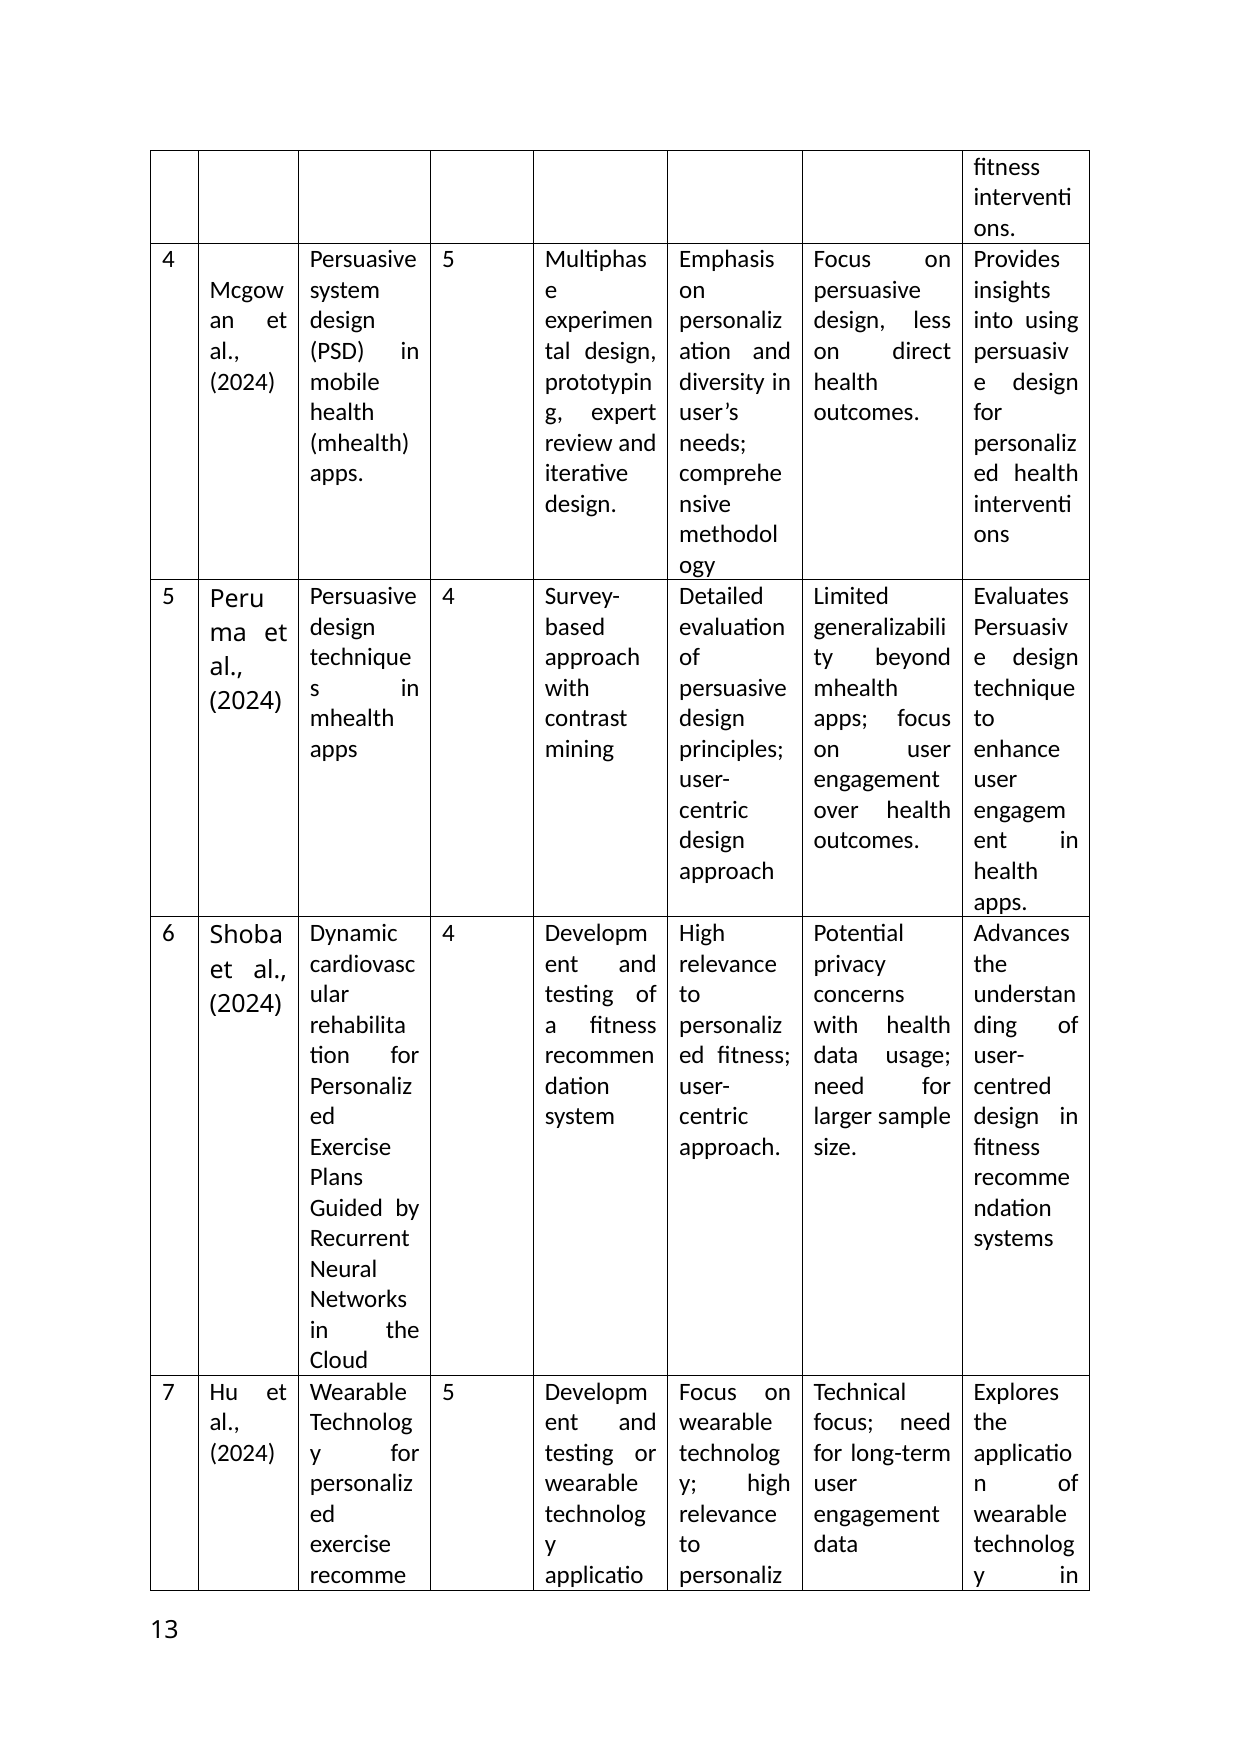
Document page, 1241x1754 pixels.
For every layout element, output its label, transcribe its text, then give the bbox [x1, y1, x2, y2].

table_cell 5 [431, 244, 533, 579]
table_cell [963, 151, 1089, 243]
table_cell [299, 151, 430, 243]
table_cell Evaluates Persuasive design technique to enhance user engagement in health apps. [963, 580, 1089, 916]
table_cell [199, 1376, 298, 1590]
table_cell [534, 1376, 667, 1590]
table_cell Persuasive system design (PSD) in mobile health (mhealth) apps. [299, 244, 430, 579]
table_cell 7 [151, 1376, 198, 1590]
table_cell Emphasis on personalization and diversity in user’s needs; comprehensive methodology [668, 244, 802, 579]
table_cell Development and testing of a fitness recommendation system [534, 917, 667, 1375]
table_cell Provides insights into using persuasive design for personalized health interventions [963, 244, 1089, 579]
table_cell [963, 1376, 1089, 1590]
table_cell [199, 580, 298, 916]
table_cell High relevance to personalized fitness; user-centric approach. [668, 917, 802, 1375]
table_cell 4 [431, 151, 533, 243]
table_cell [803, 151, 962, 243]
table_cell 6 [151, 917, 198, 1375]
table_cell Focus on persuasive design, less on direct health outcomes. [803, 244, 962, 579]
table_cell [299, 1376, 430, 1590]
table_cell Persuasive design techniques in mhealth apps [299, 580, 430, 916]
table_cell Multiphase experimental design, prototyping, expert review and iterative design. [534, 244, 667, 579]
table_cell 4 [431, 580, 533, 916]
table_cell [199, 244, 298, 579]
table_cell 5 [151, 580, 198, 916]
table_cell Detailed evaluation of persuasive design principles; user-centric design approach [668, 580, 802, 916]
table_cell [668, 151, 802, 243]
table_cell 4 [151, 244, 198, 579]
table_cell Limited generalizability beyond mhealth apps; focus on user engagement over health outcomes. [803, 580, 962, 916]
table_cell Advances the understanding of user-centred design in fitness recommendation systems [963, 917, 1089, 1375]
table_cell 5 [431, 1376, 533, 1590]
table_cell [534, 151, 667, 243]
table_cell Dynamic cardiovascular rehabilitation for Personalized Exercise Plans Guided by Recurrent Neural Networks in the Cloud [299, 917, 430, 1375]
table_cell Potential privacy concerns with health data usage; need for larger sample size. [803, 917, 962, 1375]
table_cell Survey-based approach with contrast mining [534, 580, 667, 916]
table_cell 3 [151, 151, 198, 243]
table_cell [668, 1376, 802, 1590]
table_cell [199, 151, 298, 243]
table_cell 4 [431, 917, 533, 1375]
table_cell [803, 1376, 962, 1590]
